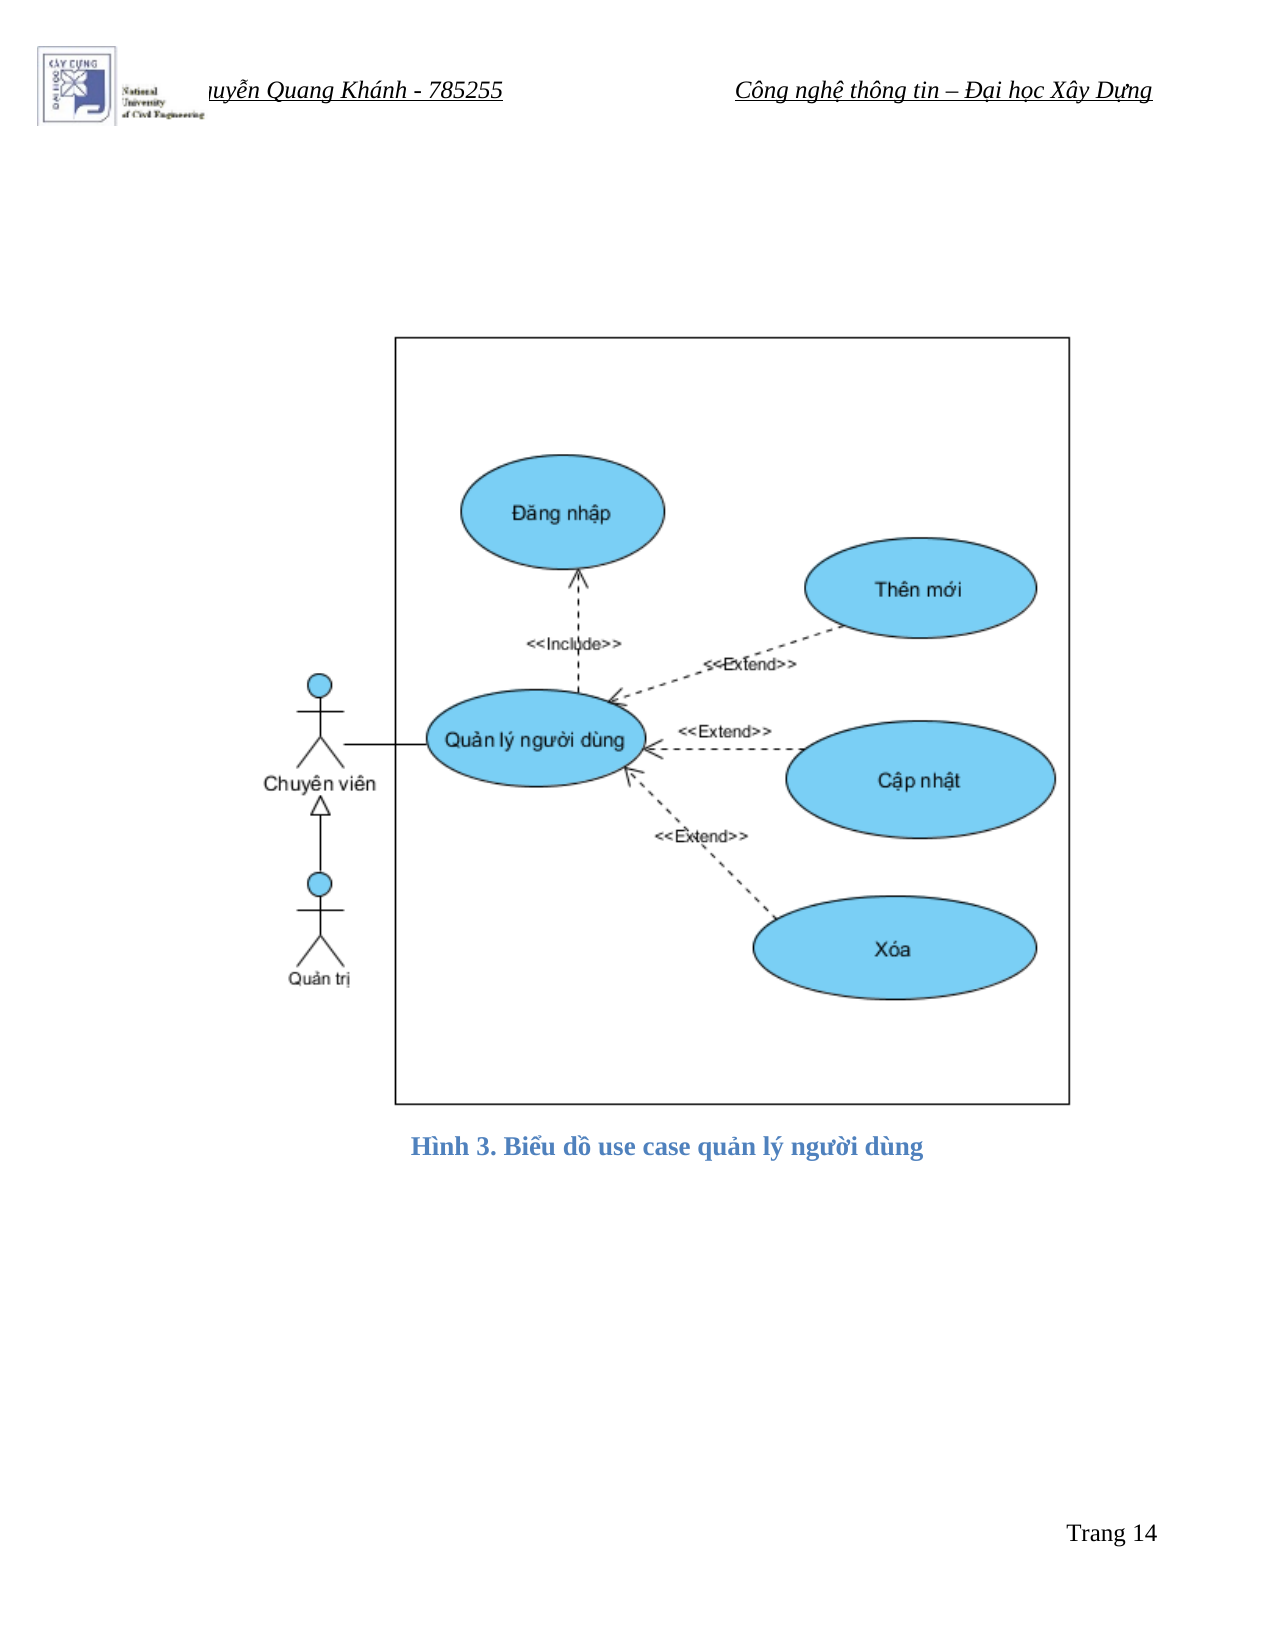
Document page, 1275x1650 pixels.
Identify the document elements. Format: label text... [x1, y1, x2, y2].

picture [259, 331, 1075, 1110]
picture [37, 46, 209, 125]
text Hình 3. Biểu dồ use case quản lý người dùng [177, 1130, 1157, 1161]
